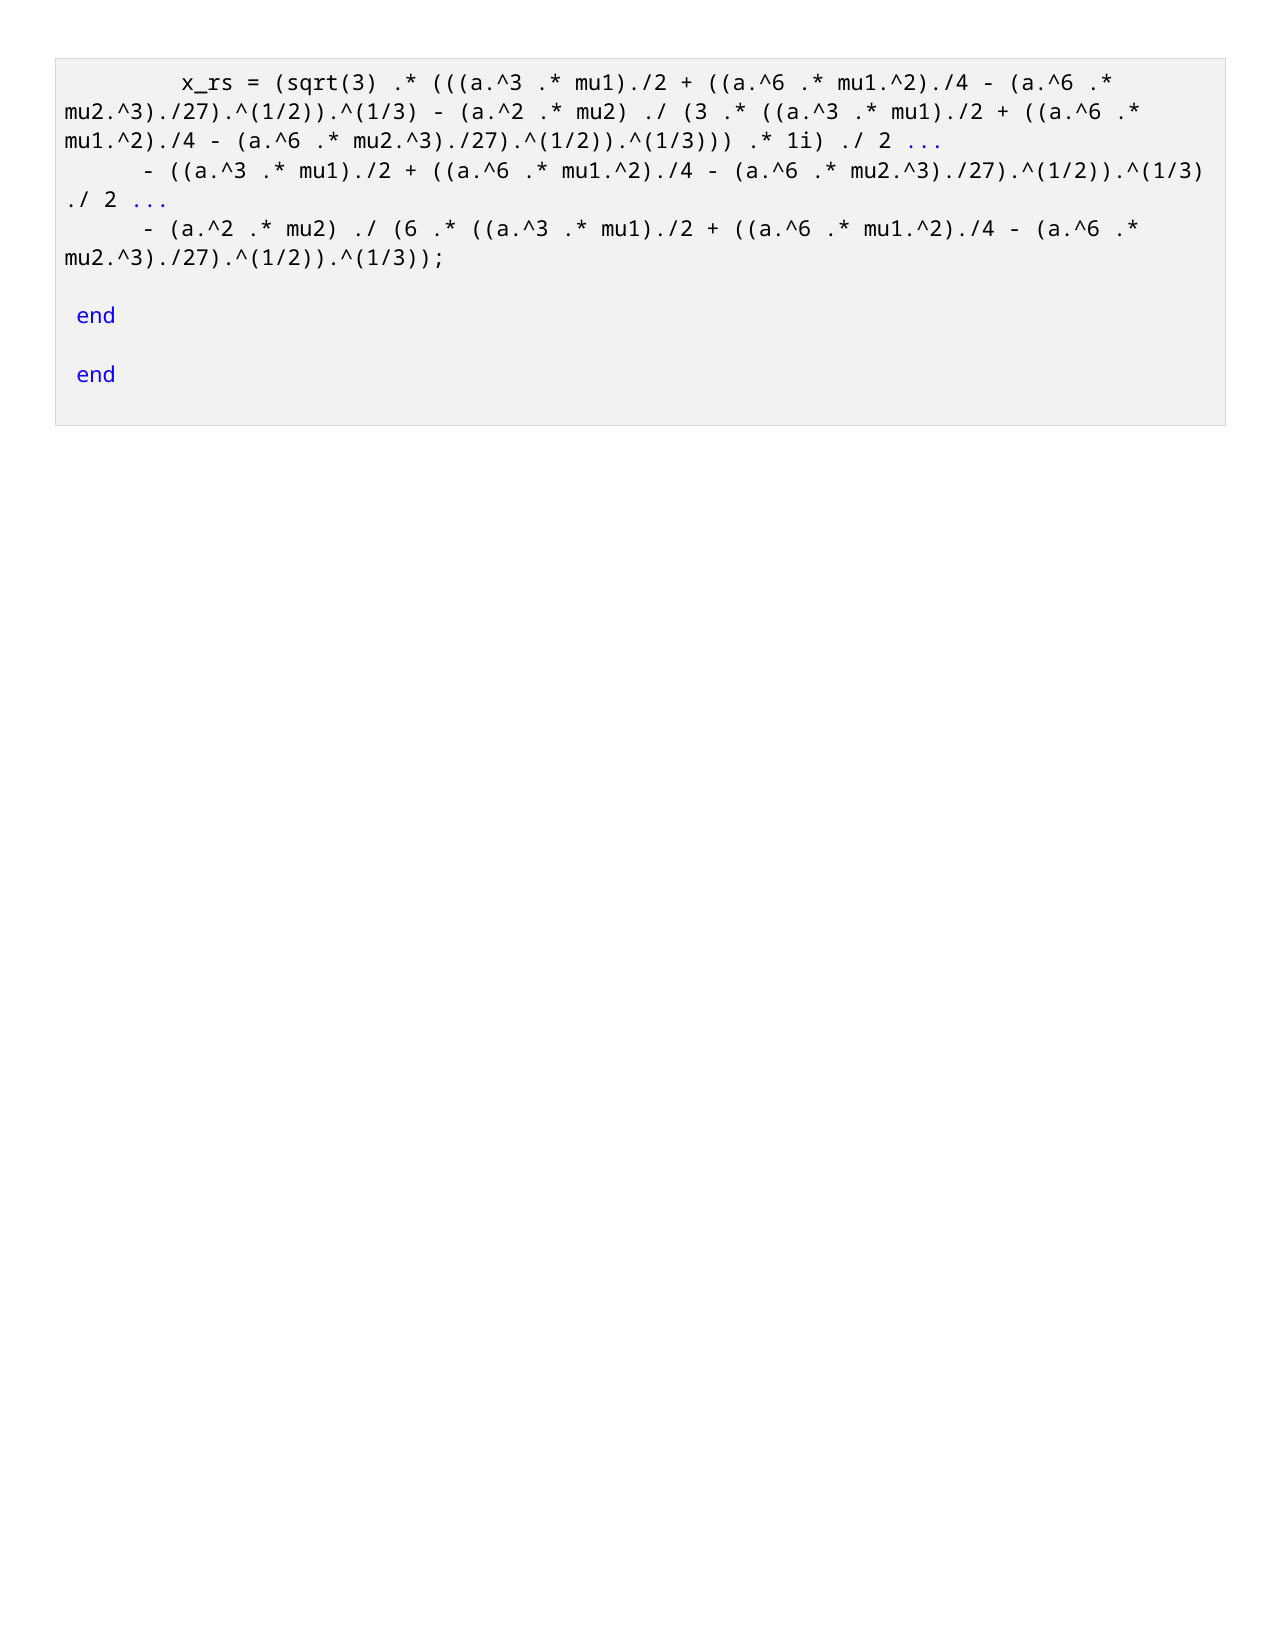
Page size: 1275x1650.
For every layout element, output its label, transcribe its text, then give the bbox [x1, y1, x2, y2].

text x_rs = (sqrt(3) .* (((a.^3 .* mu1)./2 + ((a.^6 .* mu1.^2)./4 - (a.^6 .* mu2.^3)./27).^(1/2)).^(1/3) - (a.^2 .* mu2) ./ (3 .* ((a.^3 .* mu1)./2 + ((a.^6 .* mu1.^2)./4 - (a.^6 .* mu2.^3)./27).^(1/2)).^(1/3))) .* 1i) ./ 2 ... [56, 59, 1225, 146]
text - ((a.^3 .* mu1)./2 + ((a.^6 .* mu1.^2)./4 - (a.^6 .* mu2.^3)./27).^(1/2)).^(1/3) ./ 2 ... [56, 146, 1225, 204]
text end [56, 350, 1225, 379]
text end [56, 292, 1225, 321]
text - (a.^2 .* mu2) ./ (6 .* ((a.^3 .* mu1)./2 + ((a.^6 .* mu1.^2)./4 - (a.^6 .* mu2.^3)./27).^(1/2)).^(1/3)); [56, 204, 1225, 262]
